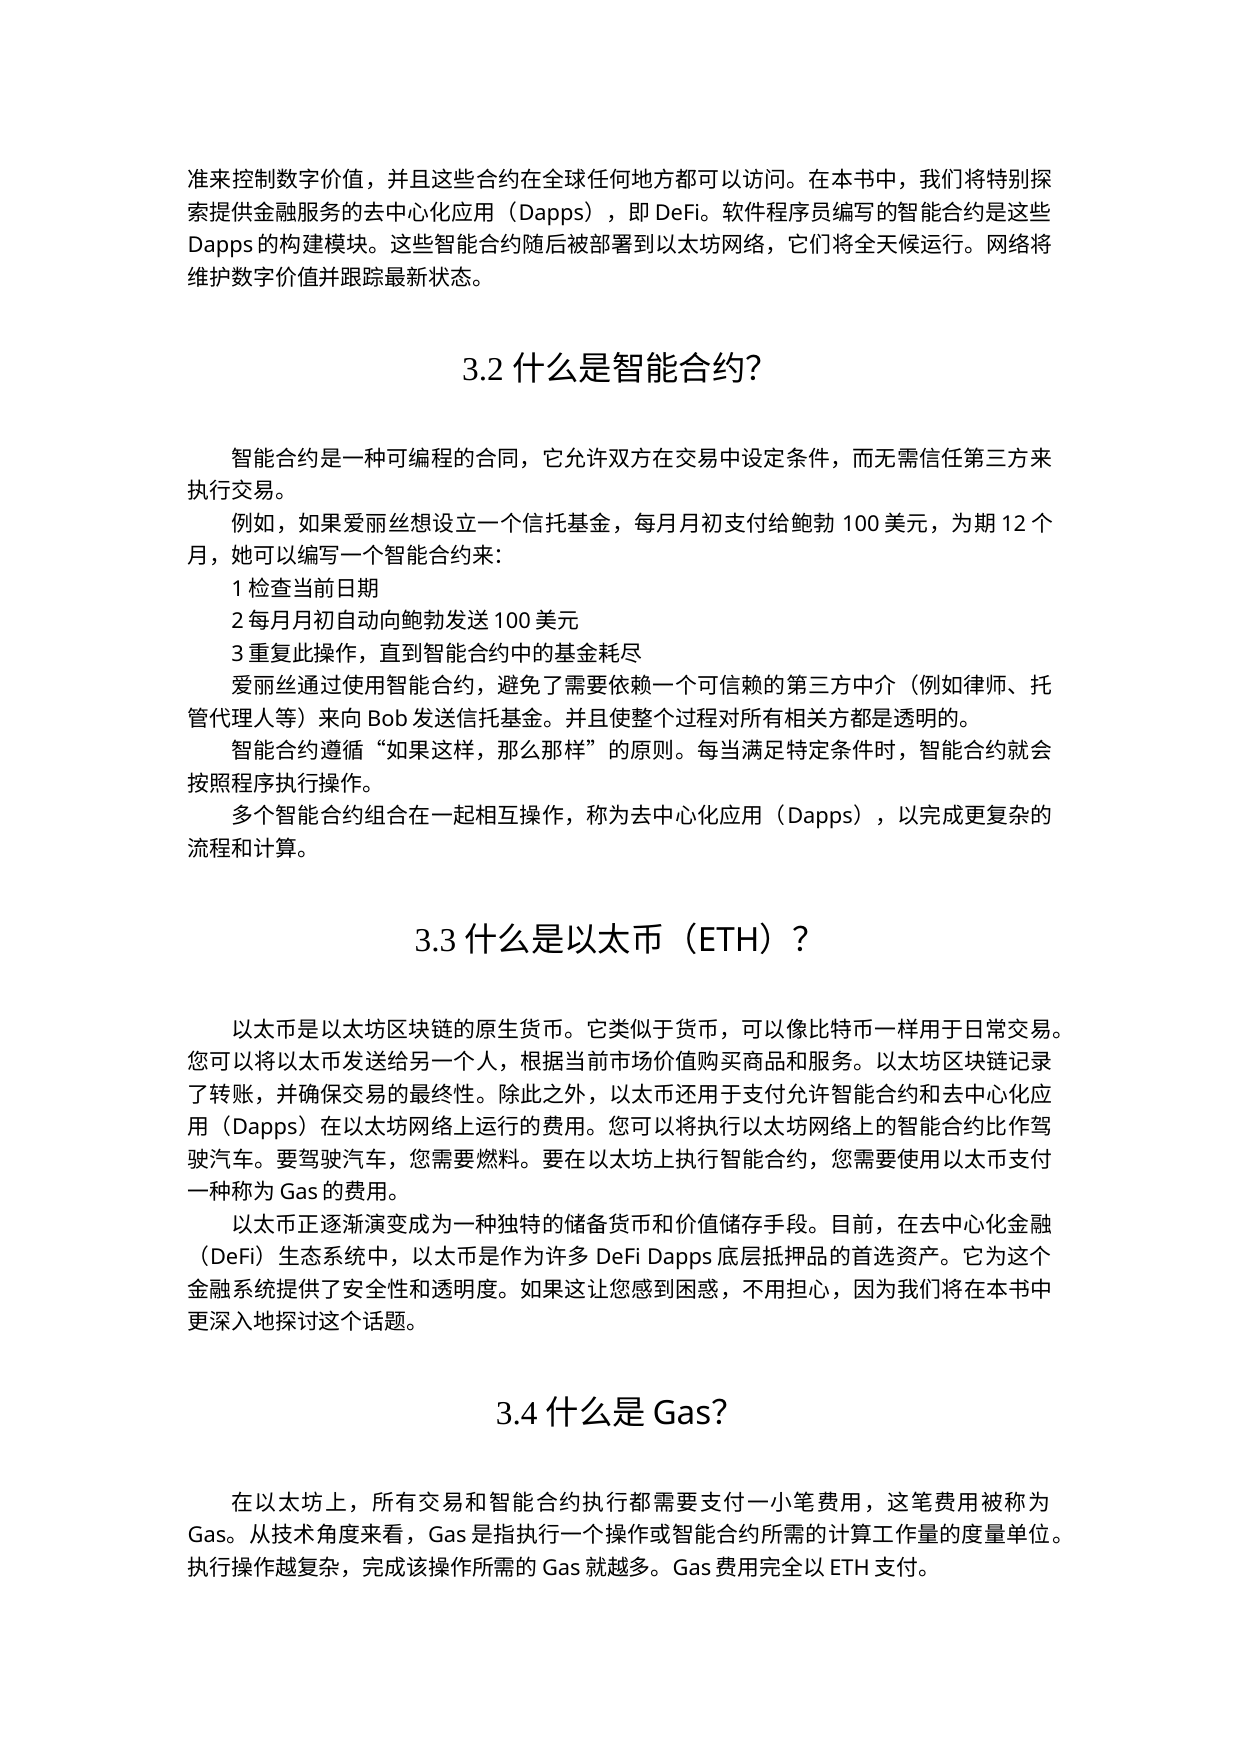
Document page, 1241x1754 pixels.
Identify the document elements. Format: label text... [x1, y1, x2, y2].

text 3重复此操作，直到智能合约中的基金耗尽 [187, 635, 1053, 668]
subtitle 3.4 什么是Gas？ [187, 1378, 1053, 1443]
text 多个智能合约组合在一起相互操作，称为去中心化应用（Dapps），以完成更复杂的流程和计算。 [187, 798, 1053, 863]
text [187, 162, 1053, 292]
subtitle 3.3 什么是以太币（ETH）？ [187, 904, 1053, 969]
text 爱丽丝通过使用智能合约，避免了需要依赖一个可信赖的第三方中介（例如律师、托管代理人等）来向Bob发送信托基金。并且使整个过程对所有相关方都是透明的。 [187, 668, 1053, 733]
text 以太币是以太坊区块链的原生货币。它类似于货币，可以像比特币一样用于日常交易。您可以将以太币发送给另一个人，根据当前市场价值购买商品和服务。以太坊区块链记录了转账，并确保交易的最终性。除此之外，以太币还用于支付允许智能合约和去中心化应用（Dapps）在以太坊网络上运行的费用。您可以将执行以太坊网络上的智能合约比作驾驶汽车。要驾驶汽车，您需要燃料。要在以太坊上执行智能合约，您需要使用以太币支付一种称为Gas的费用。 [187, 1011, 1053, 1206]
subtitle 3.2 什么是智能合约？ [187, 334, 1053, 399]
text 智能合约是一种可编程的合同，它允许双方在交易中设定条件，而无需信任第三方来执行交易。 [187, 440, 1053, 505]
text 在以太坊上，所有交易和智能合约执行都需要支付一小笔费用，这笔费用被称为Gas。从技术角度来看，Gas是指执行一个操作或智能合约所需的计算工作量的度量单位。执行操作越复杂，完成该操作所需的Gas就越多。Gas费用完全以ETH支付。 [187, 1484, 1053, 1582]
text 例如，如果爱丽丝想设立一个信托基金，每月月初支付给鲍勃100美元，为期12个月，她可以编写一个智能合约来： [187, 505, 1053, 570]
text 1检查当前日期 [187, 570, 1053, 603]
text 2每月月初自动向鲍勃发送100美元 [187, 603, 1053, 635]
text 以太币正逐渐演变成为一种独特的储备货币和价值储存手段。目前，在去中心化金融（DeFi）生态系统中，以太币是作为许多DeFi Dapps底层抵押品的首选资产。它为这个金融系统提供了安全性和透明度。如果这让您感到困惑，不用担心，因为我们将在本书中更深入地探讨这个话题。 [187, 1206, 1053, 1336]
text 智能合约遵循“如果这样，那么那样”的原则。每当满足特定条件时，智能合约就会按照程序执行操作。 [187, 733, 1053, 798]
